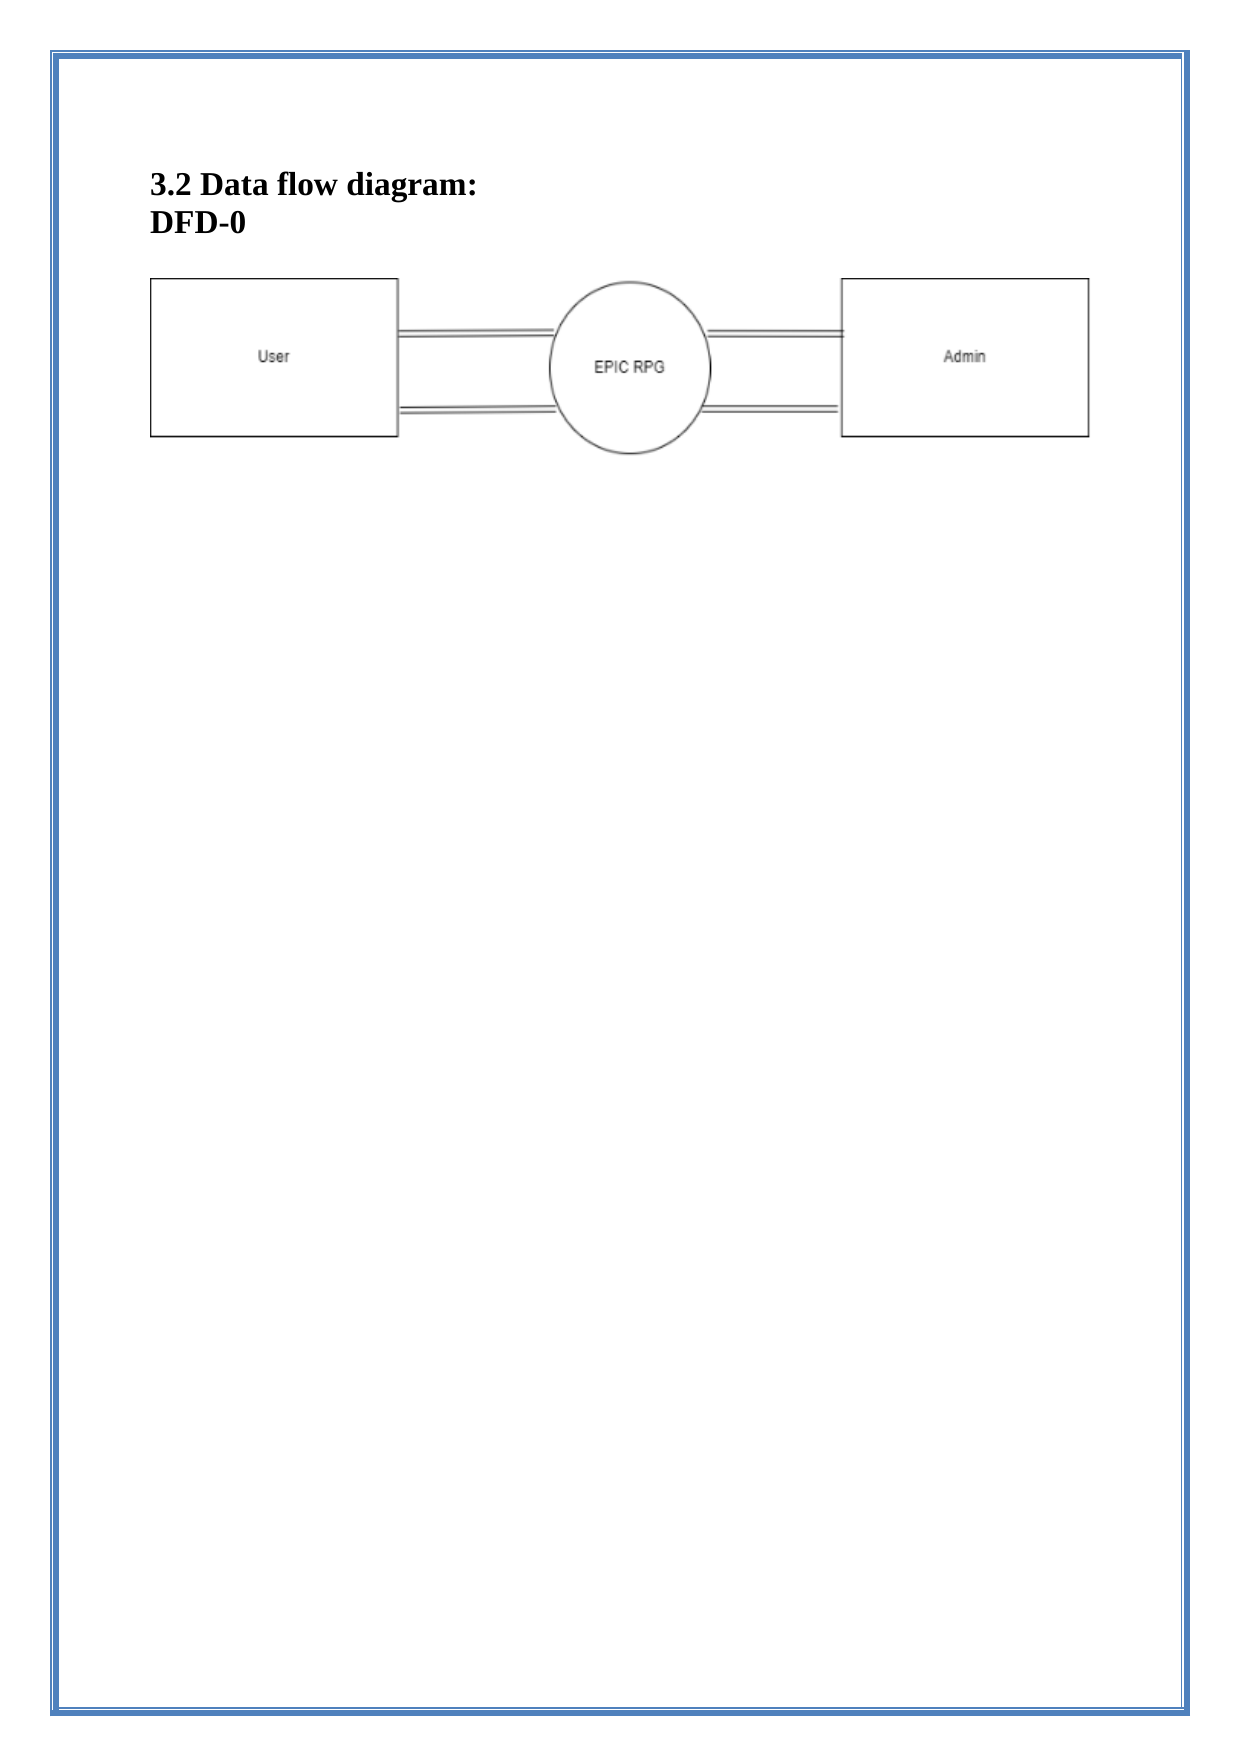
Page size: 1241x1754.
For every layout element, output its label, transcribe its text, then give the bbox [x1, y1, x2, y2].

text 3.2 Data flow diagram: [150, 164, 1090, 202]
picture [150, 278, 1091, 456]
text DFD-0 [150, 202, 1090, 240]
